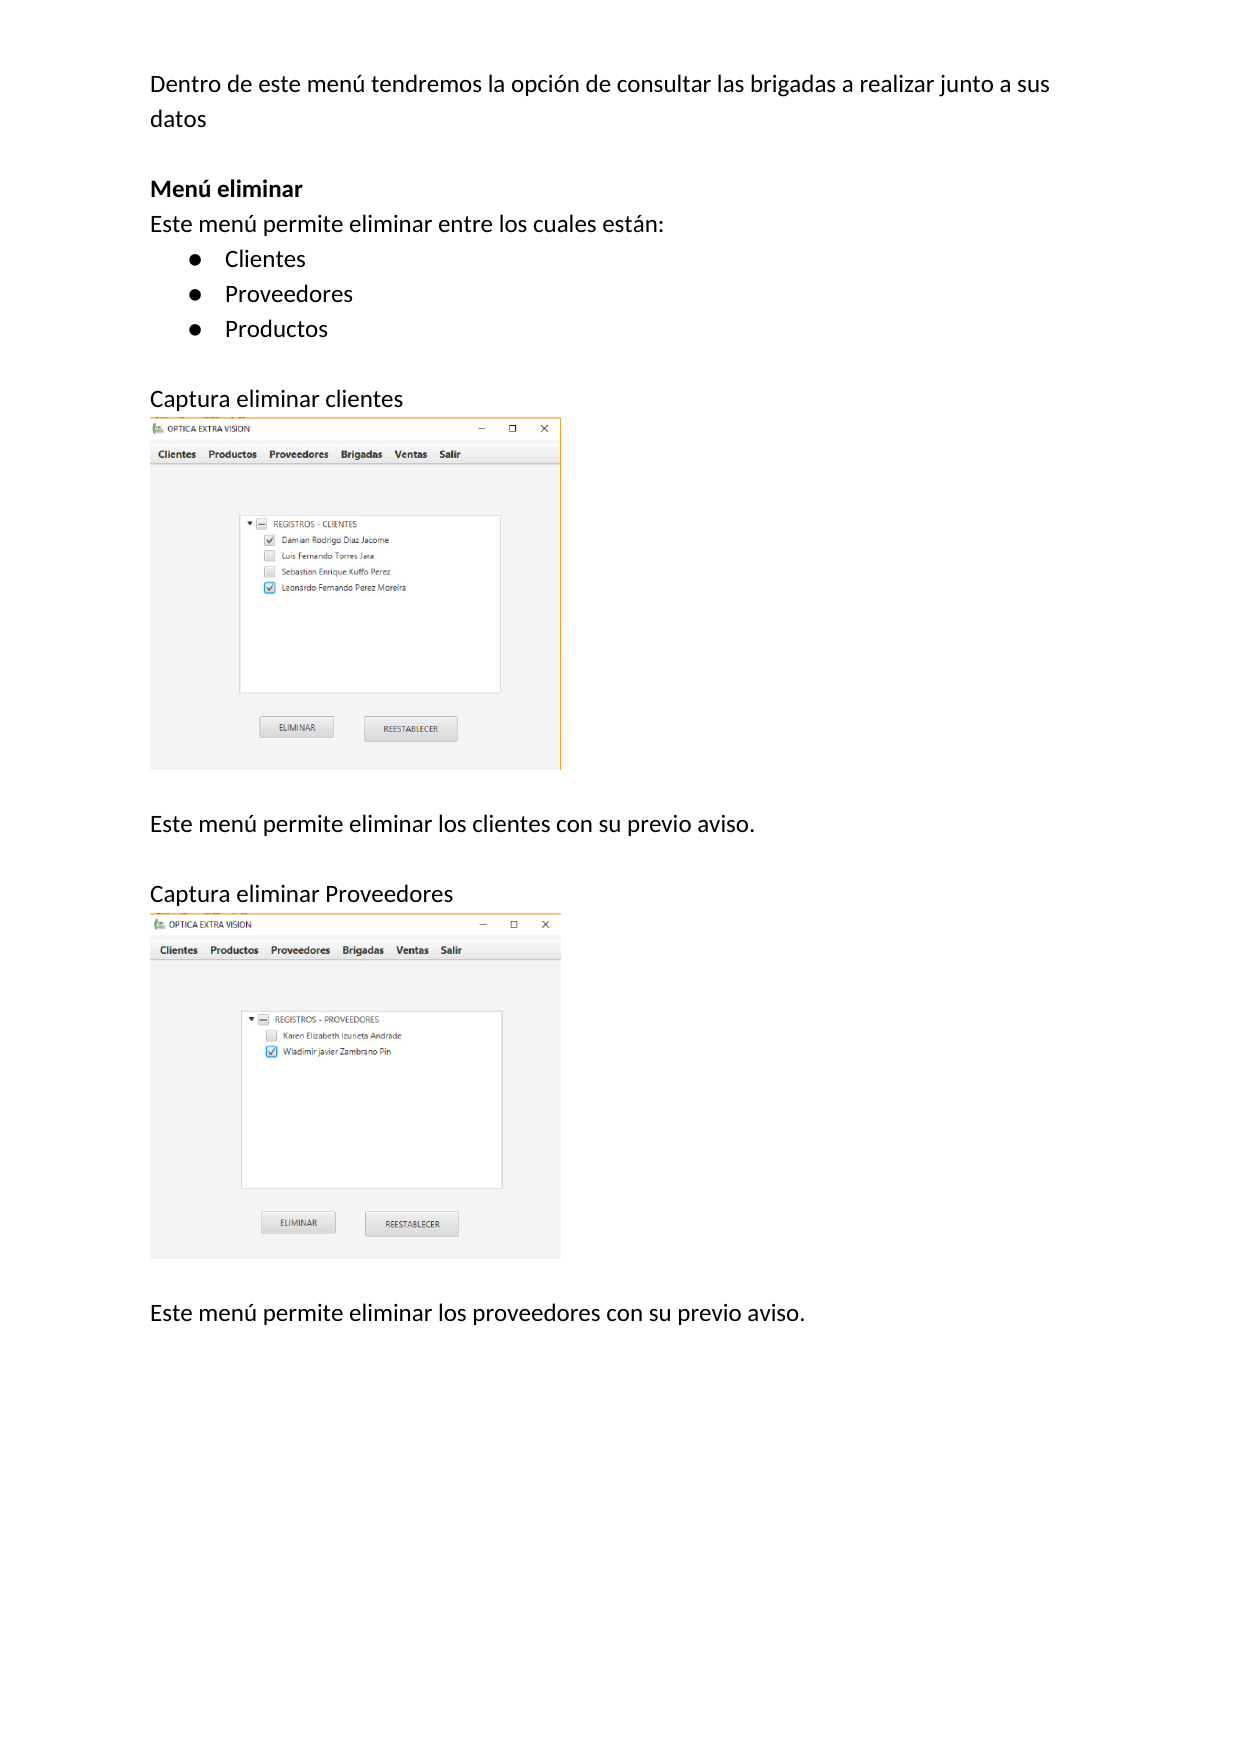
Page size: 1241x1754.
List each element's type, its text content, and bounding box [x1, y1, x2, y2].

list Clientes [187, 243, 1090, 273]
text Captura eliminar Proveedores [150, 878, 1090, 909]
text Este menú permite eliminar los clientes con su previo aviso. [150, 808, 1090, 839]
text Este menú permite eliminar los proveedores con su previo aviso. [150, 1262, 1090, 1328]
text Dentro de este menú tendremos la opción de consultar las brigadas a realizar junto a sus datos [150, 68, 1090, 133]
list Productos [187, 313, 1090, 343]
list Proveedores [187, 278, 1090, 308]
picture [150, 417, 561, 770]
text Captura eliminar clientes [150, 383, 1090, 413]
picture [150, 913, 561, 1259]
text Menú eliminar Este menú permite eliminar entre los cuales están: [150, 173, 1090, 238]
